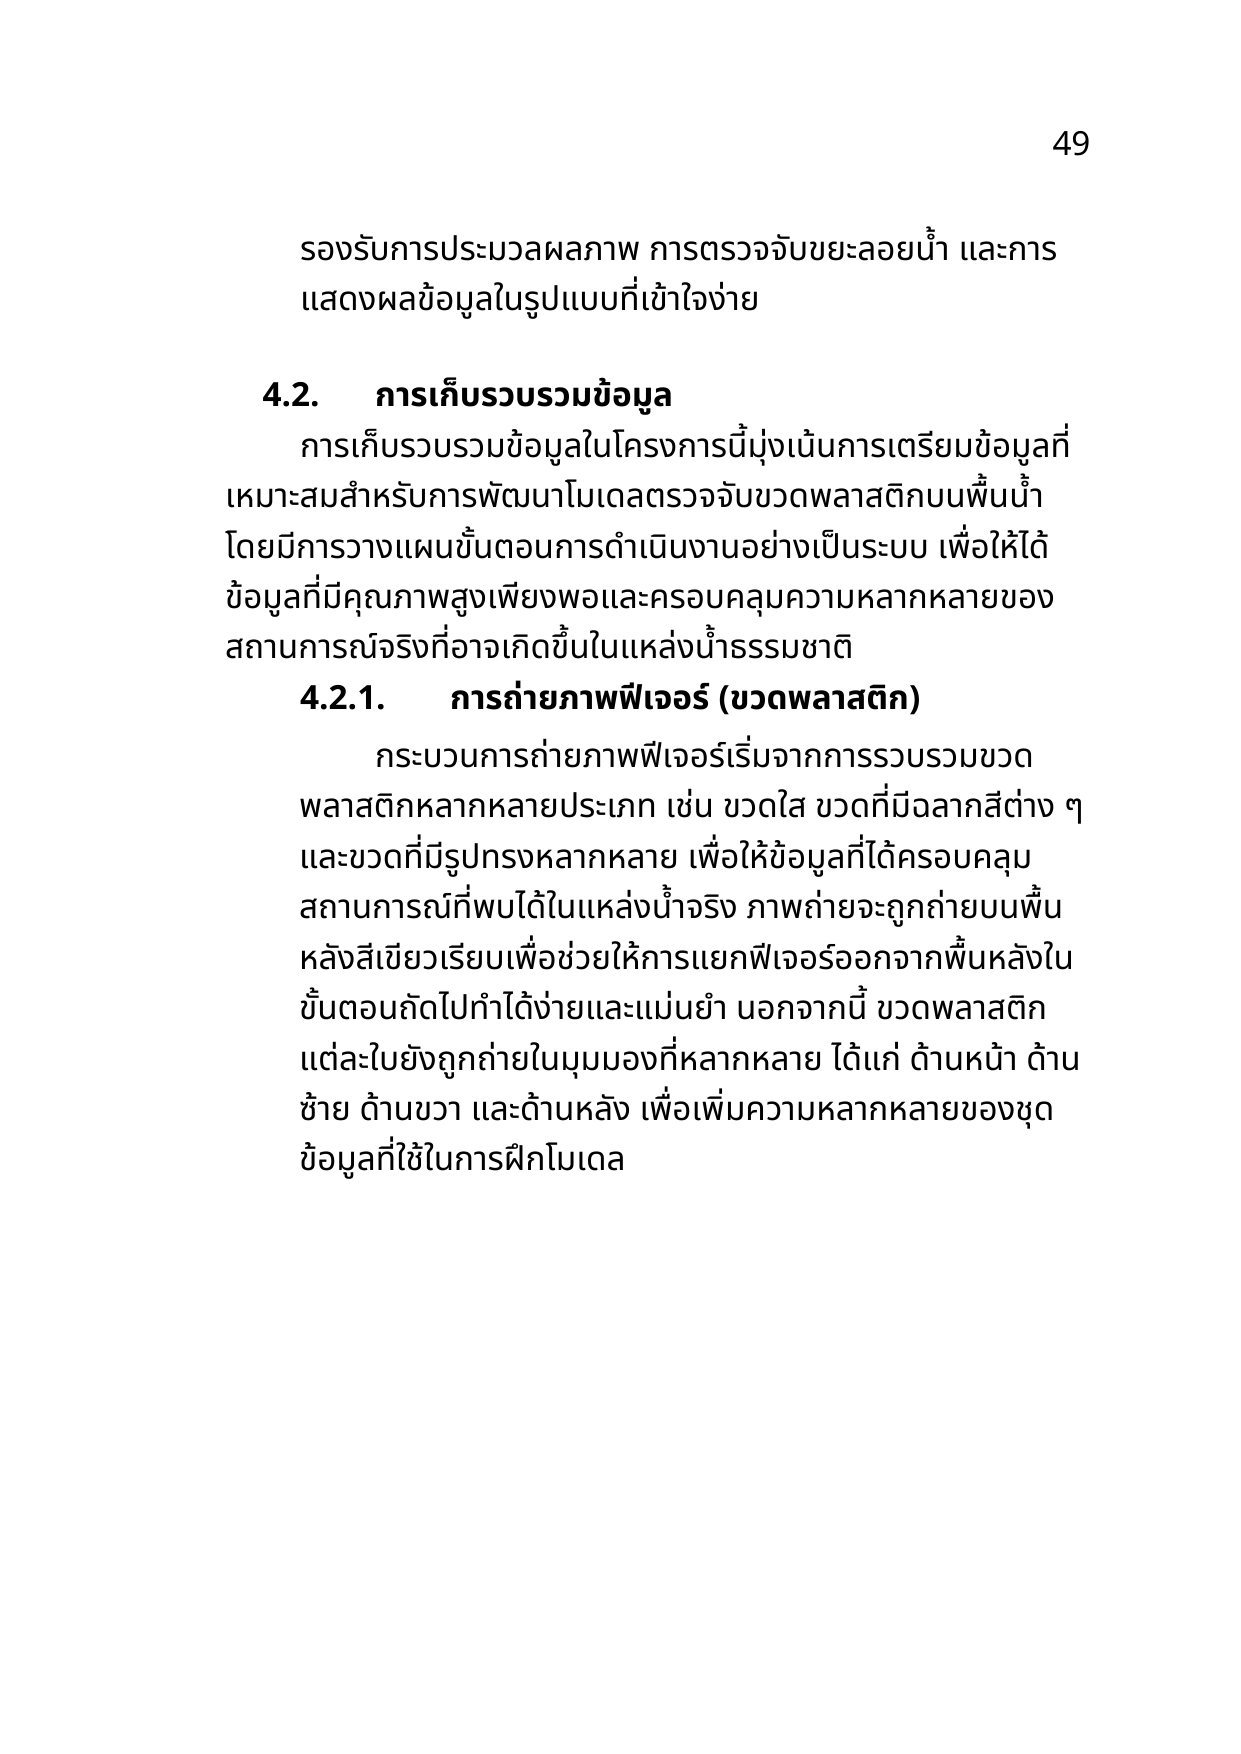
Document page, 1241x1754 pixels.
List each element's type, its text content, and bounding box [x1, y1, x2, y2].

list การถ่ายภาพฟีเจอร์ (ขวดพลาสติก) [300, 674, 1090, 724]
text การเก็บรวบรวมข้อมูลในโครงการนี้มุ่งเน้นการเตรียมข้อมูลที่เหมาะสมสำหรับการพัฒนาโมเดลตรวจจับขวดพลาสติกบนพื้นน้ำ โดยมีการวางแผนขั้นตอนการดำเนินงานอย่างเป็นระบบ เพื่อให้ได้ข้อมูลที่มีคุณภาพสูงเพียงพอและครอบคลุมความหลากหลายของสถานการณ์จริงที่อาจเกิดขึ้นในแหล่งน้ำธรรมชาติ [225, 422, 1090, 674]
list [262, 225, 1090, 326]
text กระบวนการถ่ายภาพฟีเจอร์เริ่มจากการรวบรวมขวดพลาสติกหลากหลายประเภท เช่น ขวดใส ขวดที่มีฉลากสีต่าง ๆ และขวดที่มีรูปทรงหลากหลาย เพื่อให้ข้อมูลที่ได้ครอบคลุมสถานการณ์ที่พบได้ในแหล่งน้ำจริง ภาพถ่ายจะถูกถ่ายบนพื้นหลังสีเขียวเรียบเพื่อช่วยให้การแยกฟีเจอร์ออกจากพื้นหลังในขั้นตอนถัดไปทำได้ง่ายและแม่นยำ นอกจากนี้ ขวดพลาสติกแต่ละใบยังถูกถ่ายในมุมมองที่หลากหลาย ได้แก่ ด้านหน้า ด้านซ้าย ด้านขวา และด้านหลัง เพื่อเพิ่มความหลากหลายของชุดข้อมูลที่ใช้ในการฝึกโมเดล [299, 732, 1090, 1186]
list การเก็บรวบรวมข้อมูล [262, 371, 1090, 422]
